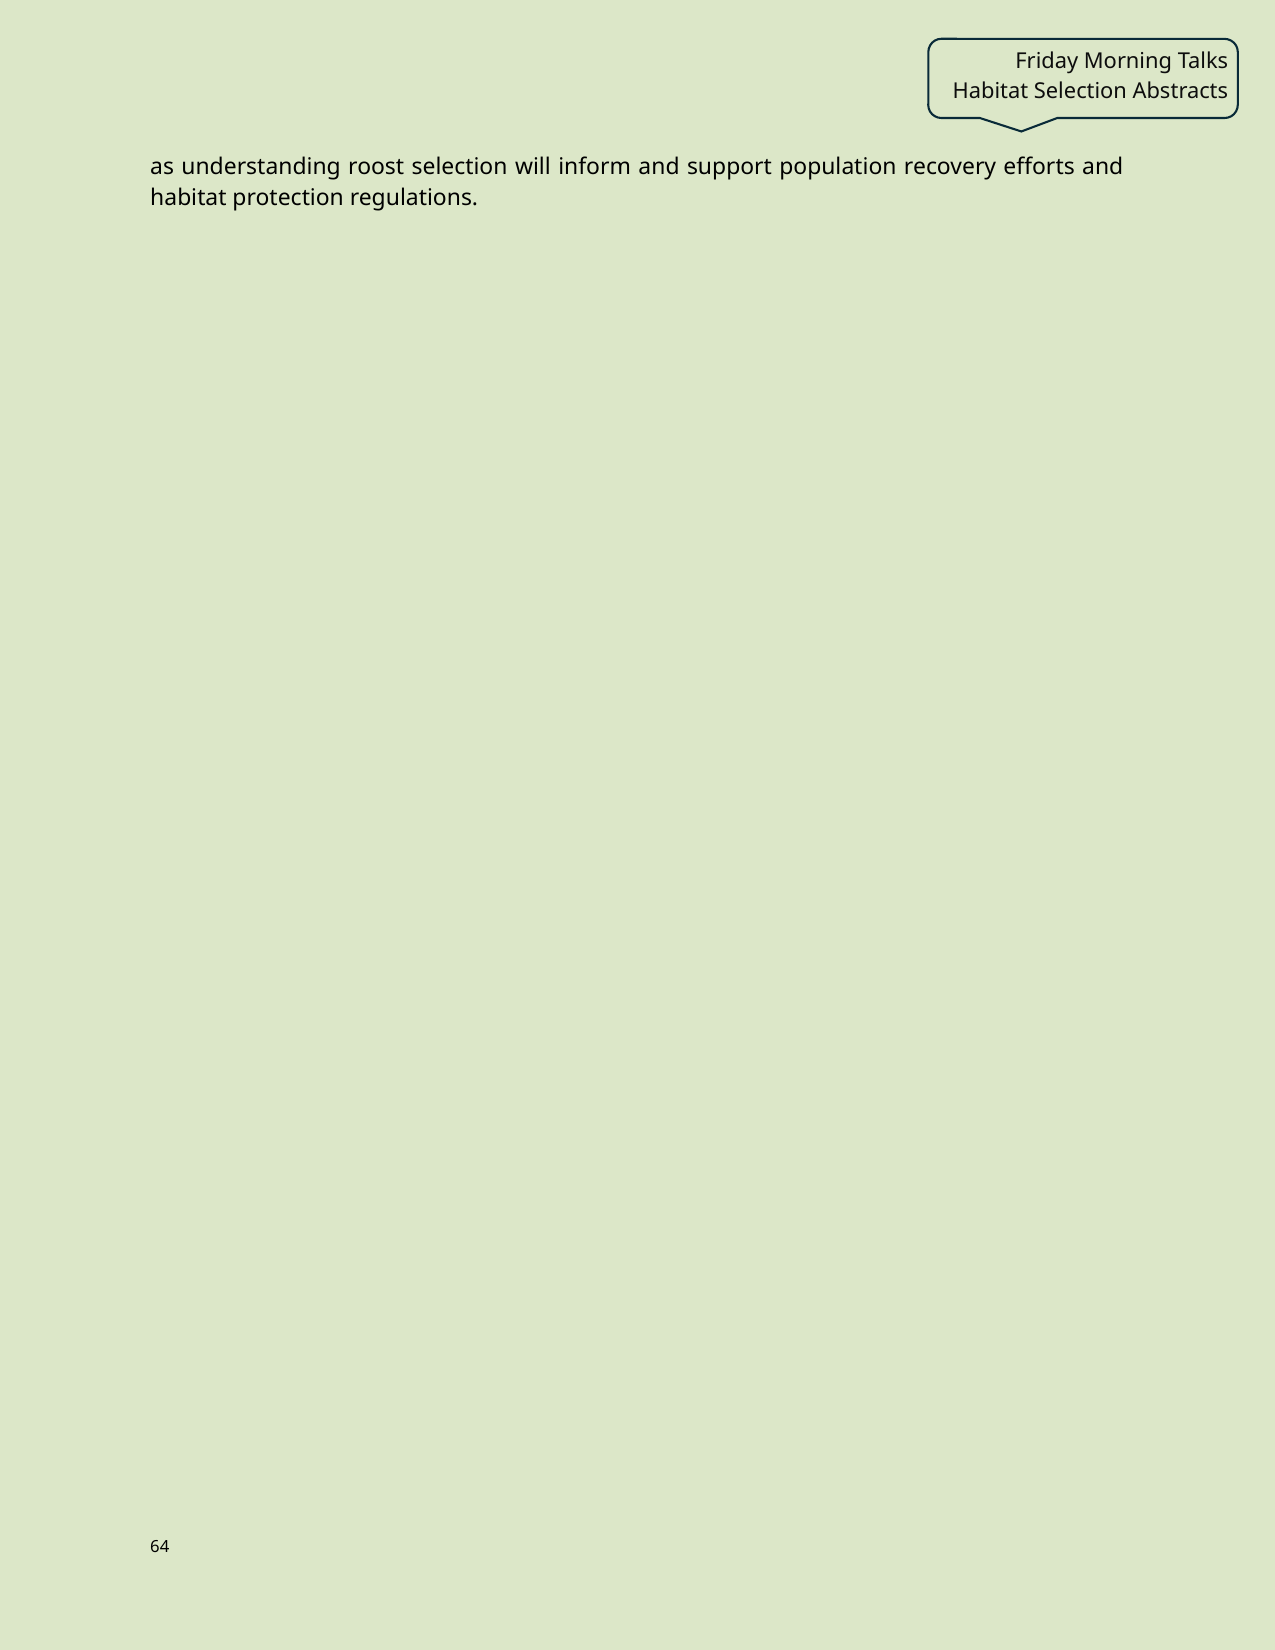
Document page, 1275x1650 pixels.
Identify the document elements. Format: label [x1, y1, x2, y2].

text [150, 150, 1125, 212]
